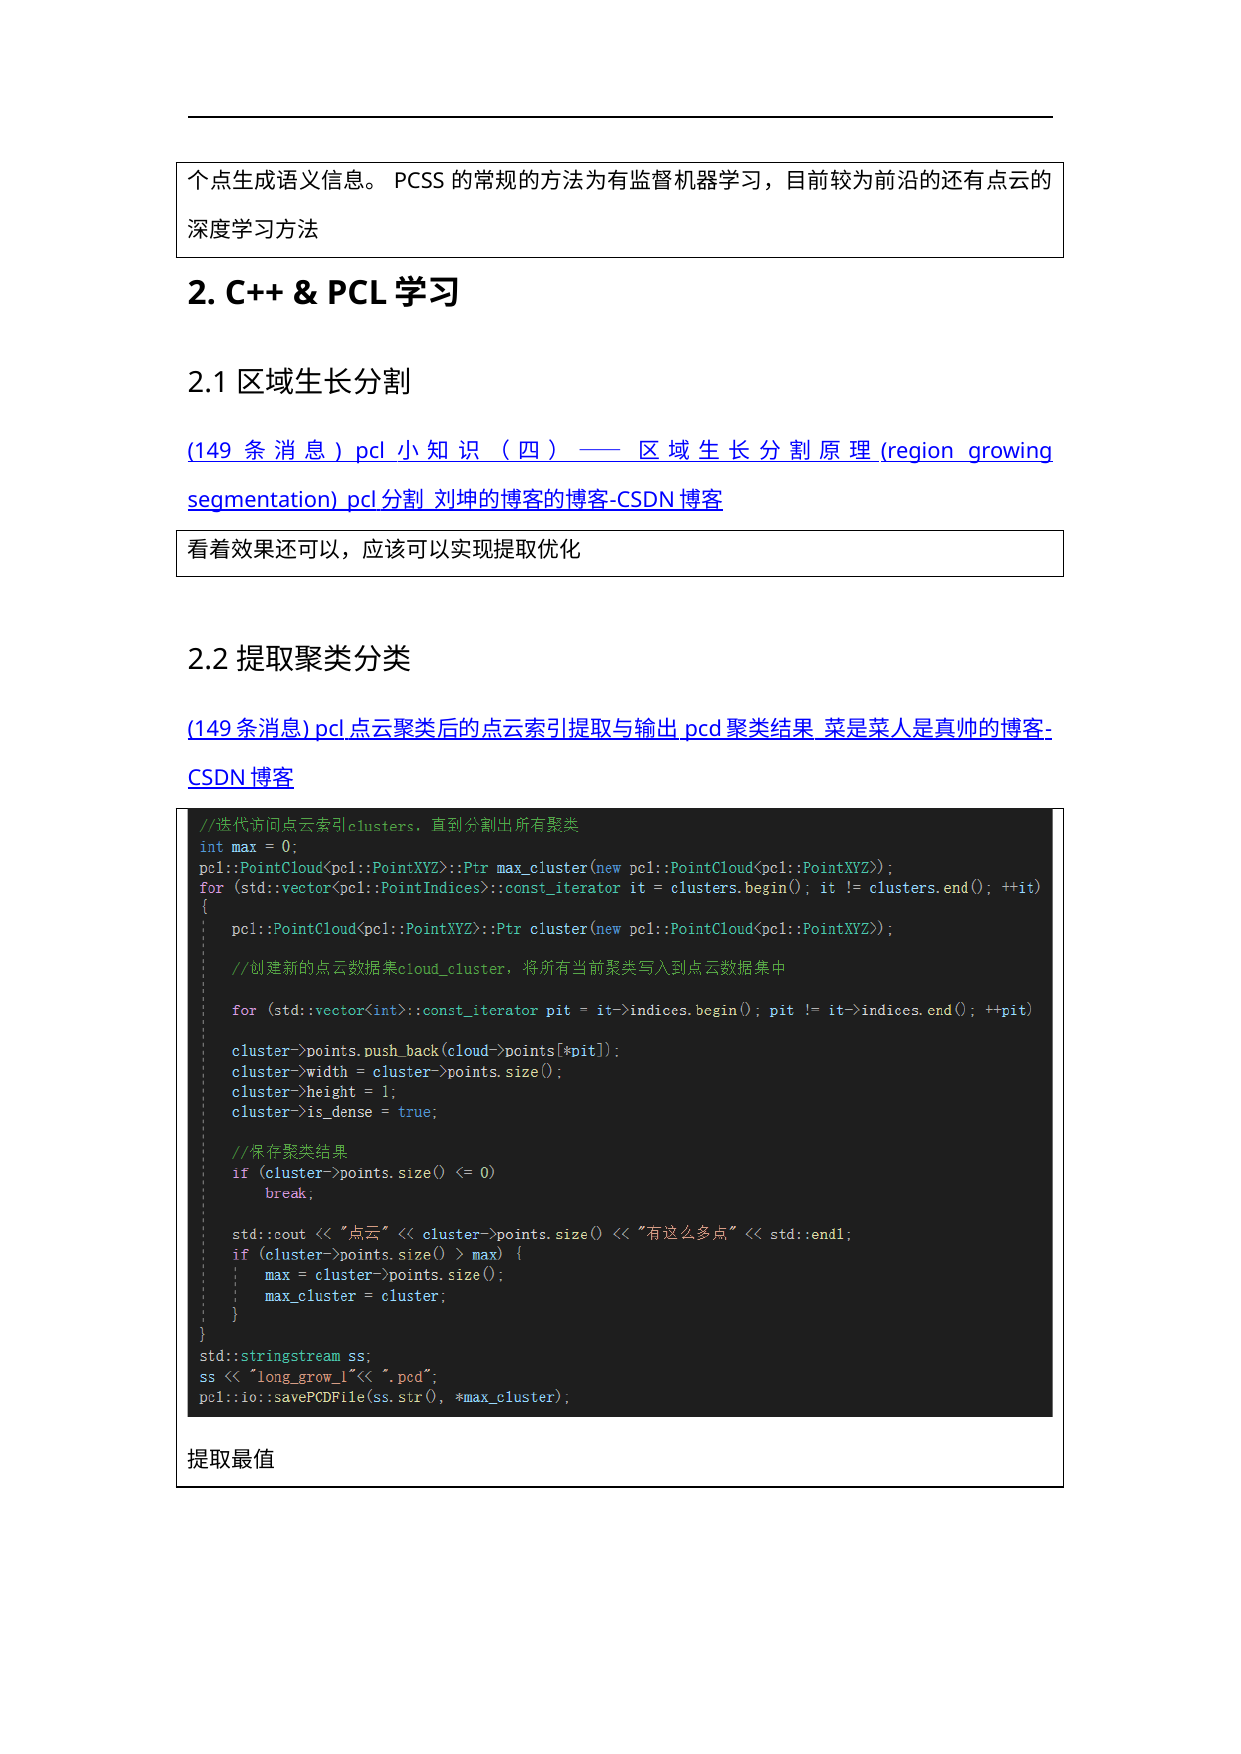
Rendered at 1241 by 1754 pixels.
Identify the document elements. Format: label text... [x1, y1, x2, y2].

picture [187, 808, 1053, 1417]
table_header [177, 163, 1063, 257]
text (149条消息) pcl点云聚类后的点云索引提取与输出pcd聚类结果_菜是菜人是真帅的博客-CSDN博客 [187, 711, 1053, 792]
subtitle 2.1 区域生长分割 [187, 347, 1053, 412]
text (149条消息) pcl小知识（四）——区域生长分割原理(region growing segmentation)_pcl分割_刘坤的博客的博客-CSDN博客 [187, 433, 1053, 514]
subtitle 2.2 提取聚类分类 [187, 625, 1053, 690]
subtitle 2. C++ & PCL学习 [187, 258, 1053, 323]
table_header 看着效果还可以，应该可以实现提取优化 [177, 531, 1063, 576]
table_header 提取最值 [177, 809, 1063, 1486]
